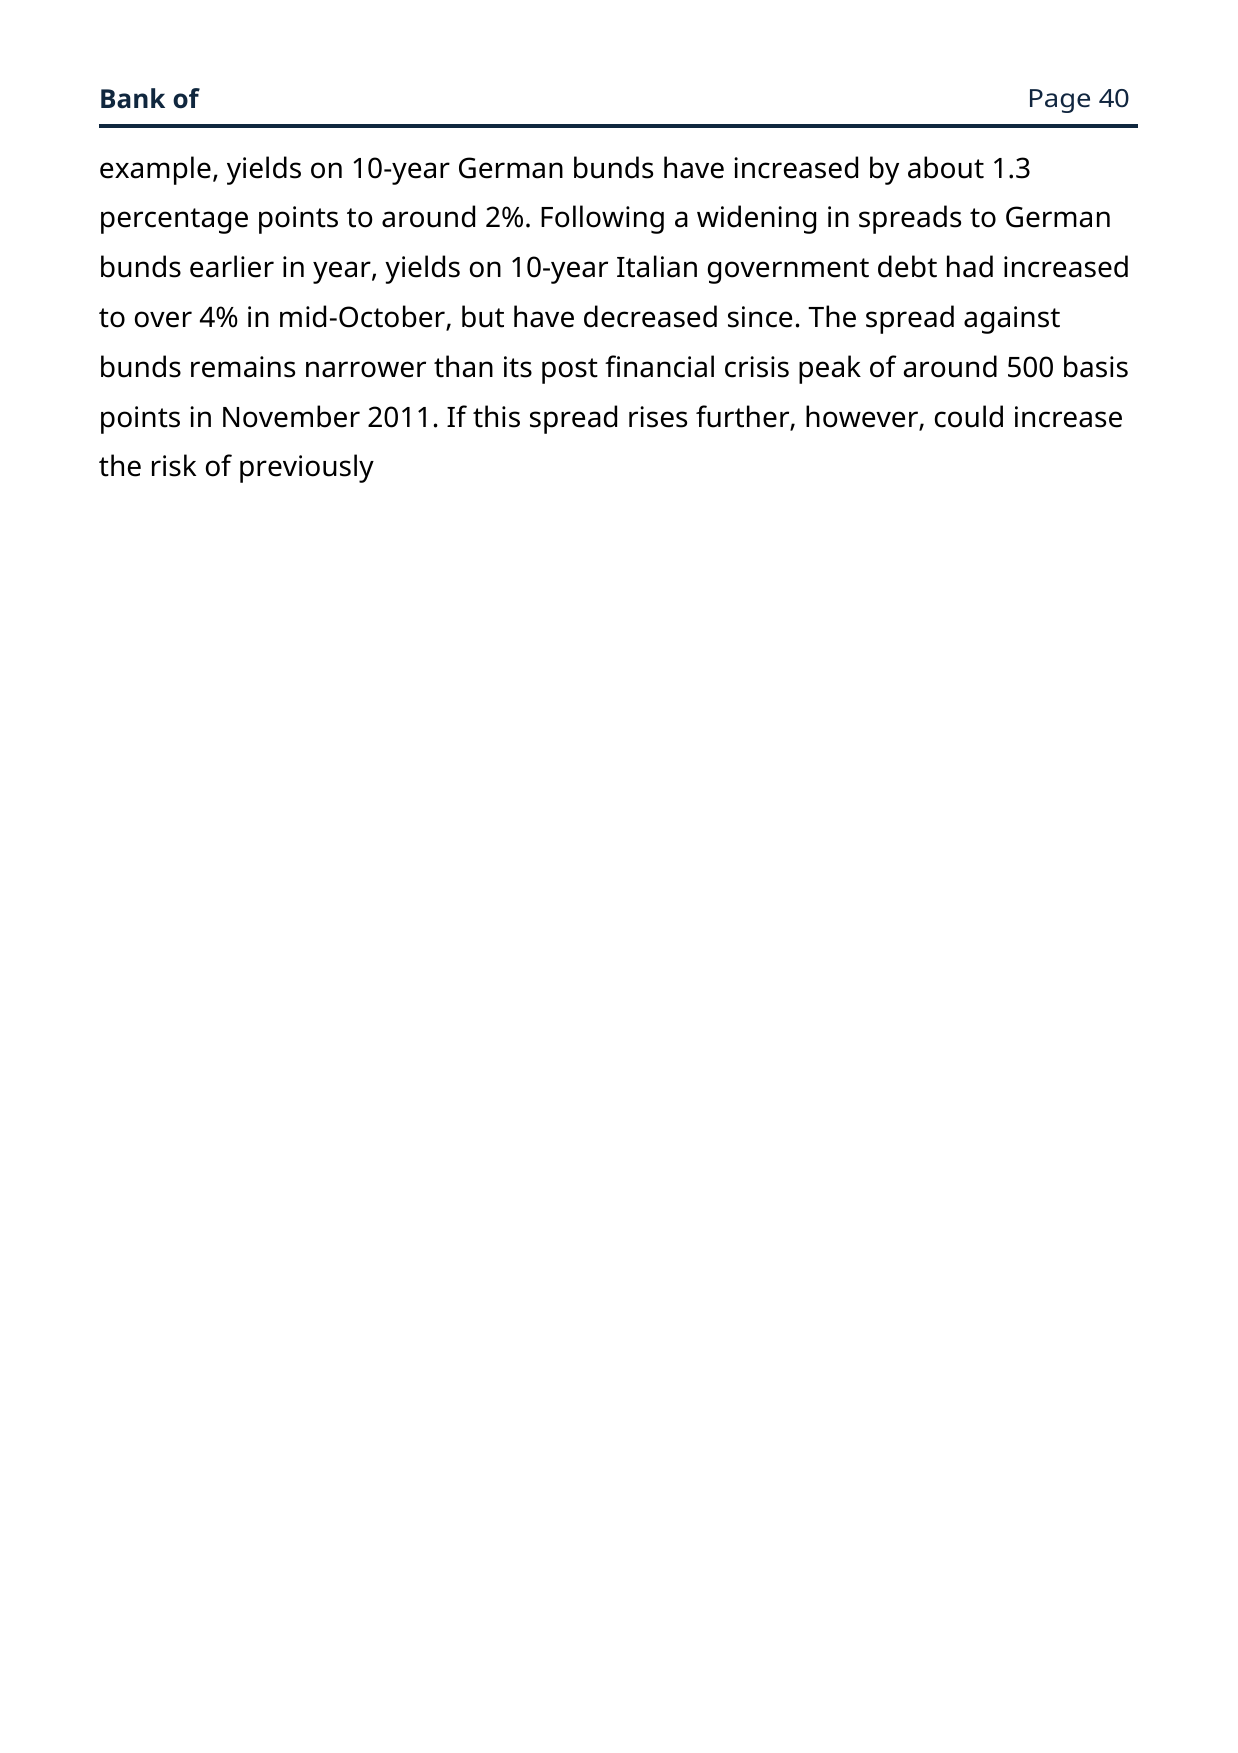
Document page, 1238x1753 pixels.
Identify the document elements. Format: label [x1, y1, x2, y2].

text [99, 148, 1138, 485]
